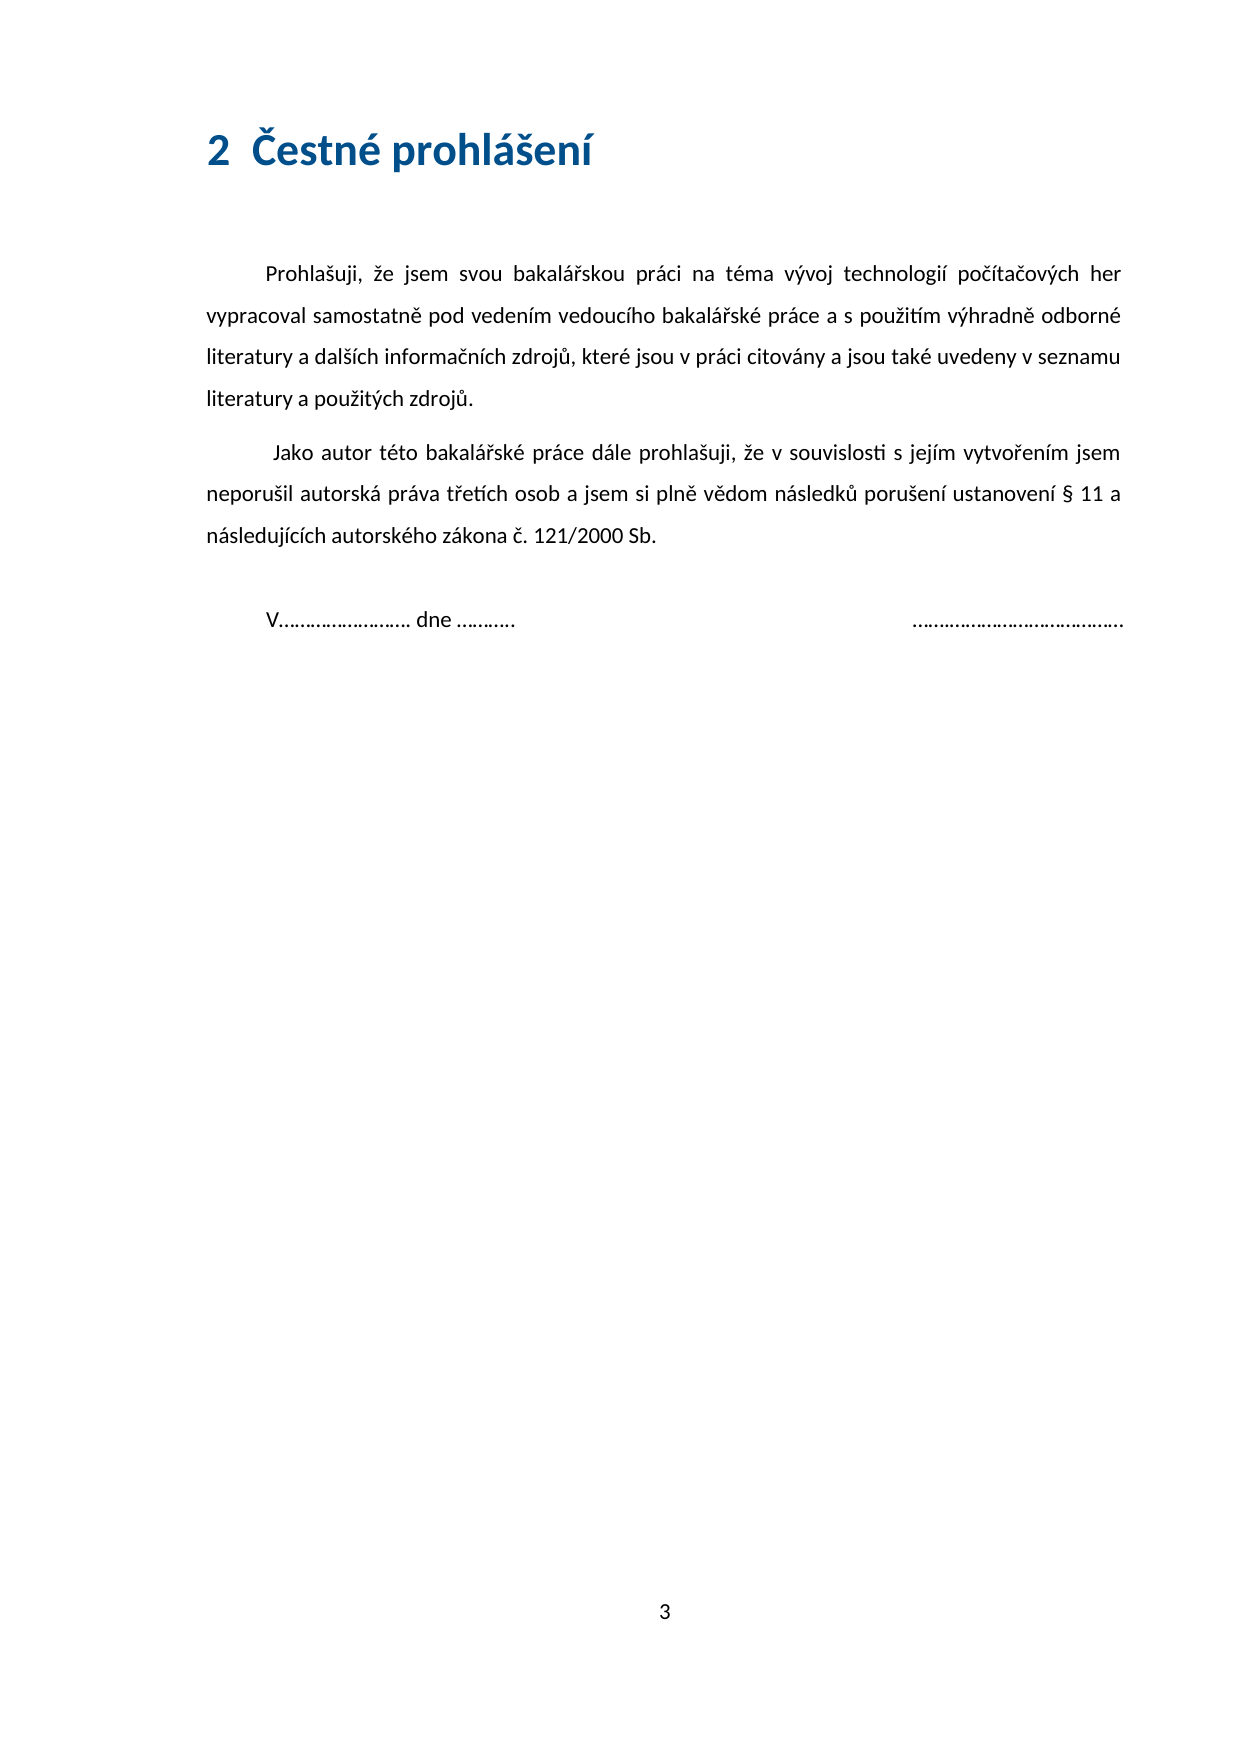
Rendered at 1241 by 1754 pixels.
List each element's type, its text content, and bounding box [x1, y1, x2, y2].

table_header …….…………………………… [853, 605, 1124, 659]
text Jako autor této bakalářské práce dále prohlašuji, že v souvislosti s jejím vytvořením jsem neporušil autorská práva třetích osob a jsem si plně vědom následků porušení ustanovení § 11 a následujících autorského zákona č. 121/2000 Sb. [206, 438, 1123, 549]
subtitle Čestné prohlášení [207, 121, 1123, 176]
text Prohlašuji, že jsem svou bakalářskou práci na téma vývoj technologií počítačových her vypracoval samostatně pod vedením vedoucího bakalářské práce a s použitím výhradně odborné literatury a dalších informačních zdrojů, které jsou v práci citovány a jsou také uvedeny v seznamu literatury a použitých zdrojů. [206, 259, 1123, 412]
table_header V……………………. dne ……….. [207, 605, 853, 659]
